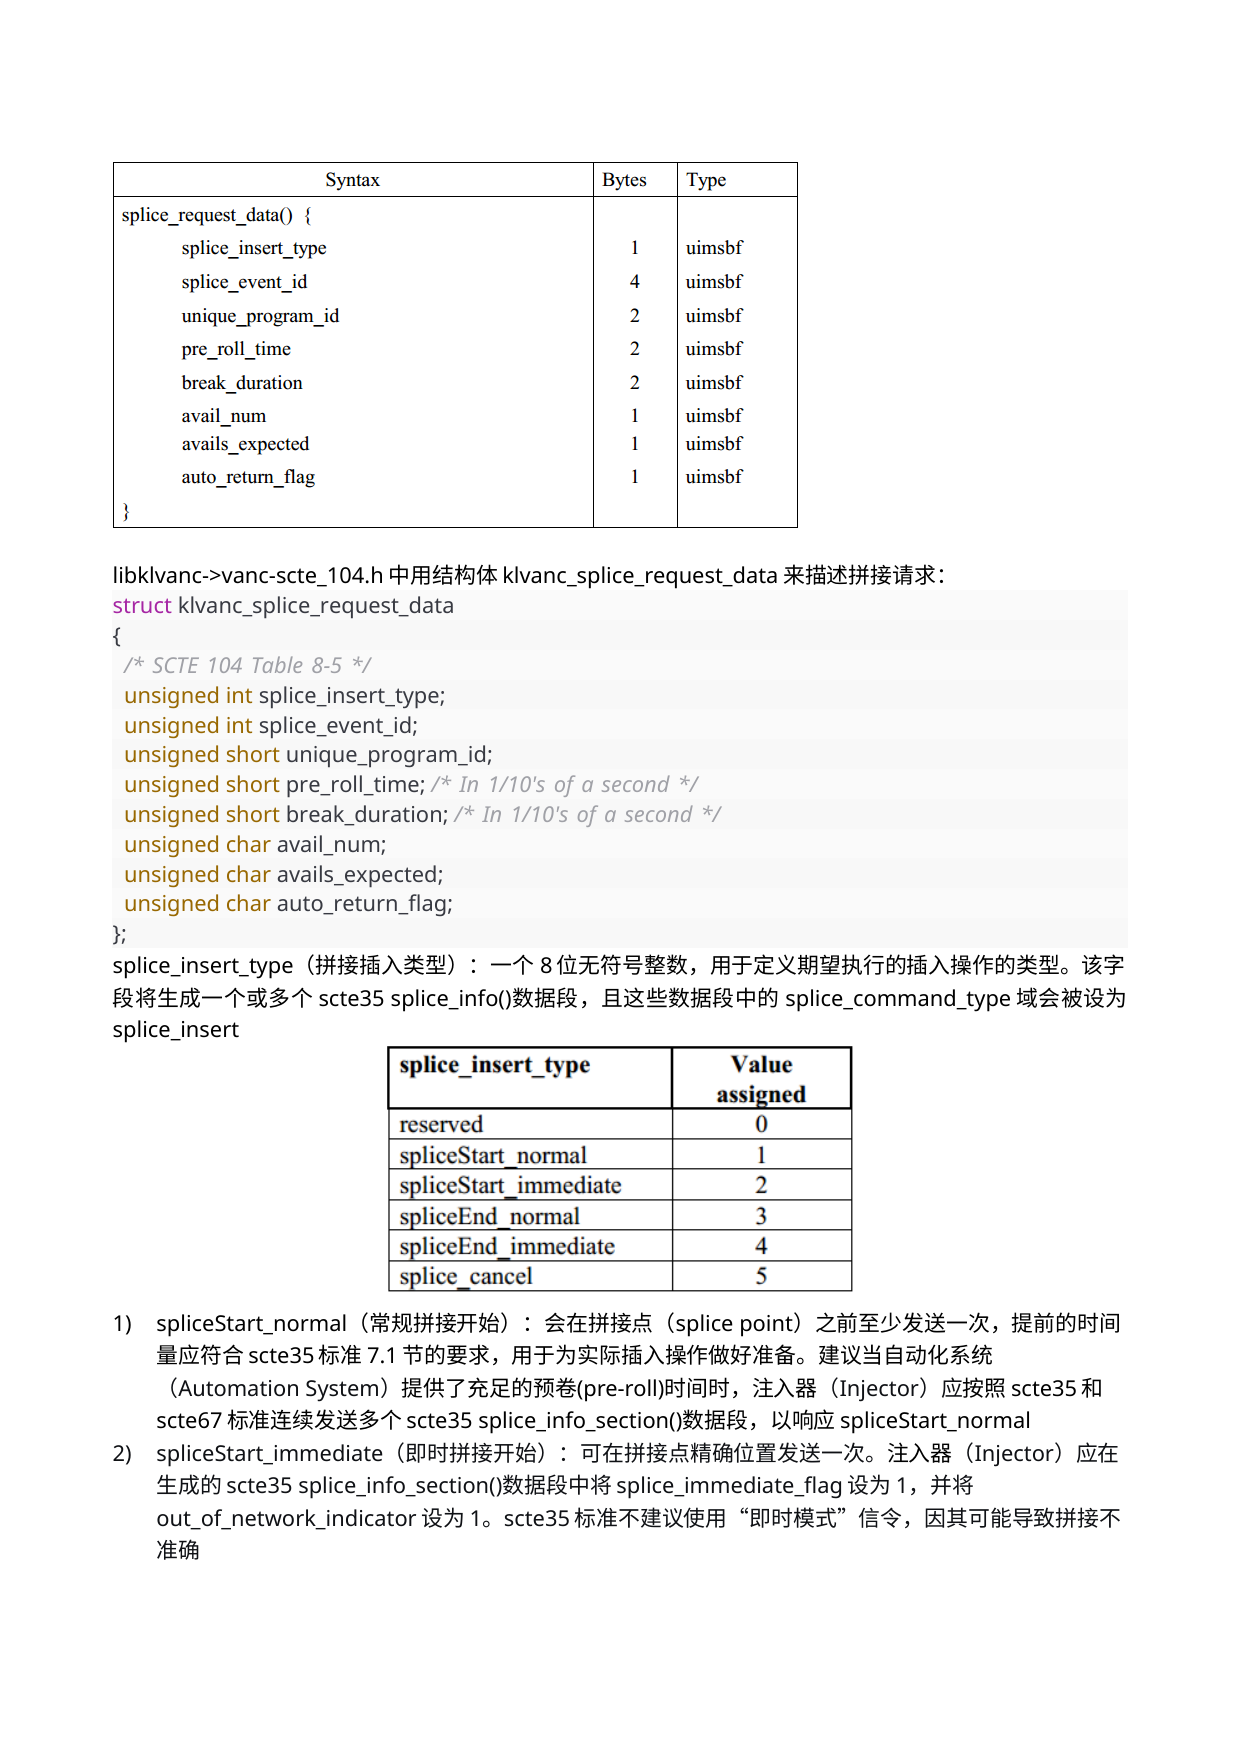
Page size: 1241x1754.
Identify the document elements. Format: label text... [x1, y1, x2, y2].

text unsigned char avail_num; [112, 829, 1128, 858]
text struct klvanc_splice_request_data [112, 590, 1128, 620]
text }; [112, 918, 1128, 948]
text splice_insert_type（拼接插入类型）：一个8位无符号整数，用于定义期望执行的插入操作的类型。该字段将生成一个或多个scte35 splice_info()数据段，且这些数据段中的splice_command_type域会被设为splice_insert [112, 948, 1128, 1045]
text unsigned short break_duration; /* In 1/10's of a second */ [112, 799, 1128, 829]
text libklvanc->vanc-scte_104.h中用结构体klvanc_splice_request_data来描述拼接请求： [112, 558, 1128, 590]
text unsigned short pre_roll_time; /* In 1/10's of a second */ [112, 769, 1128, 799]
text unsigned short unique_program_id; [112, 739, 1128, 769]
list spliceStart_normal（常规拼接开始）：会在拼接点（splice point）之前至少发送一次，提前的时间量应符合scte35标准7.1节的要求，用于为实际插入操作做好准备。建议当自动化系统（Automation System）提供了充足的预卷(pre-roll)时间时，注入器（Injector）应按照scte35和scte67标准连续发送多个scte35 splice_info_section()数据段，以响应spliceStart_normal [112, 1305, 1128, 1435]
text unsigned char avails_expected; [112, 858, 1128, 888]
picture [112, 162, 799, 531]
text unsigned int splice_insert_type; [112, 680, 1128, 709]
text unsigned int splice_event_id; [112, 709, 1128, 739]
picture [386, 1045, 854, 1294]
text { [112, 620, 1128, 650]
list spliceStart_immediate（即时拼接开始）：可在拼接点精确位置发送一次。注入器（Injector）应在生成的scte35 splice_info_section()数据段中将splice_immediate_flag设为1，并将out_of_network_indicator设为1。scte35标准不建议使用“即时模式”信令，因其可能导致拼接不准确 [112, 1435, 1128, 1565]
text unsigned char auto_return_flag; [112, 888, 1128, 918]
text /* SCTE 104 Table 8-5 */ [112, 650, 1128, 680]
